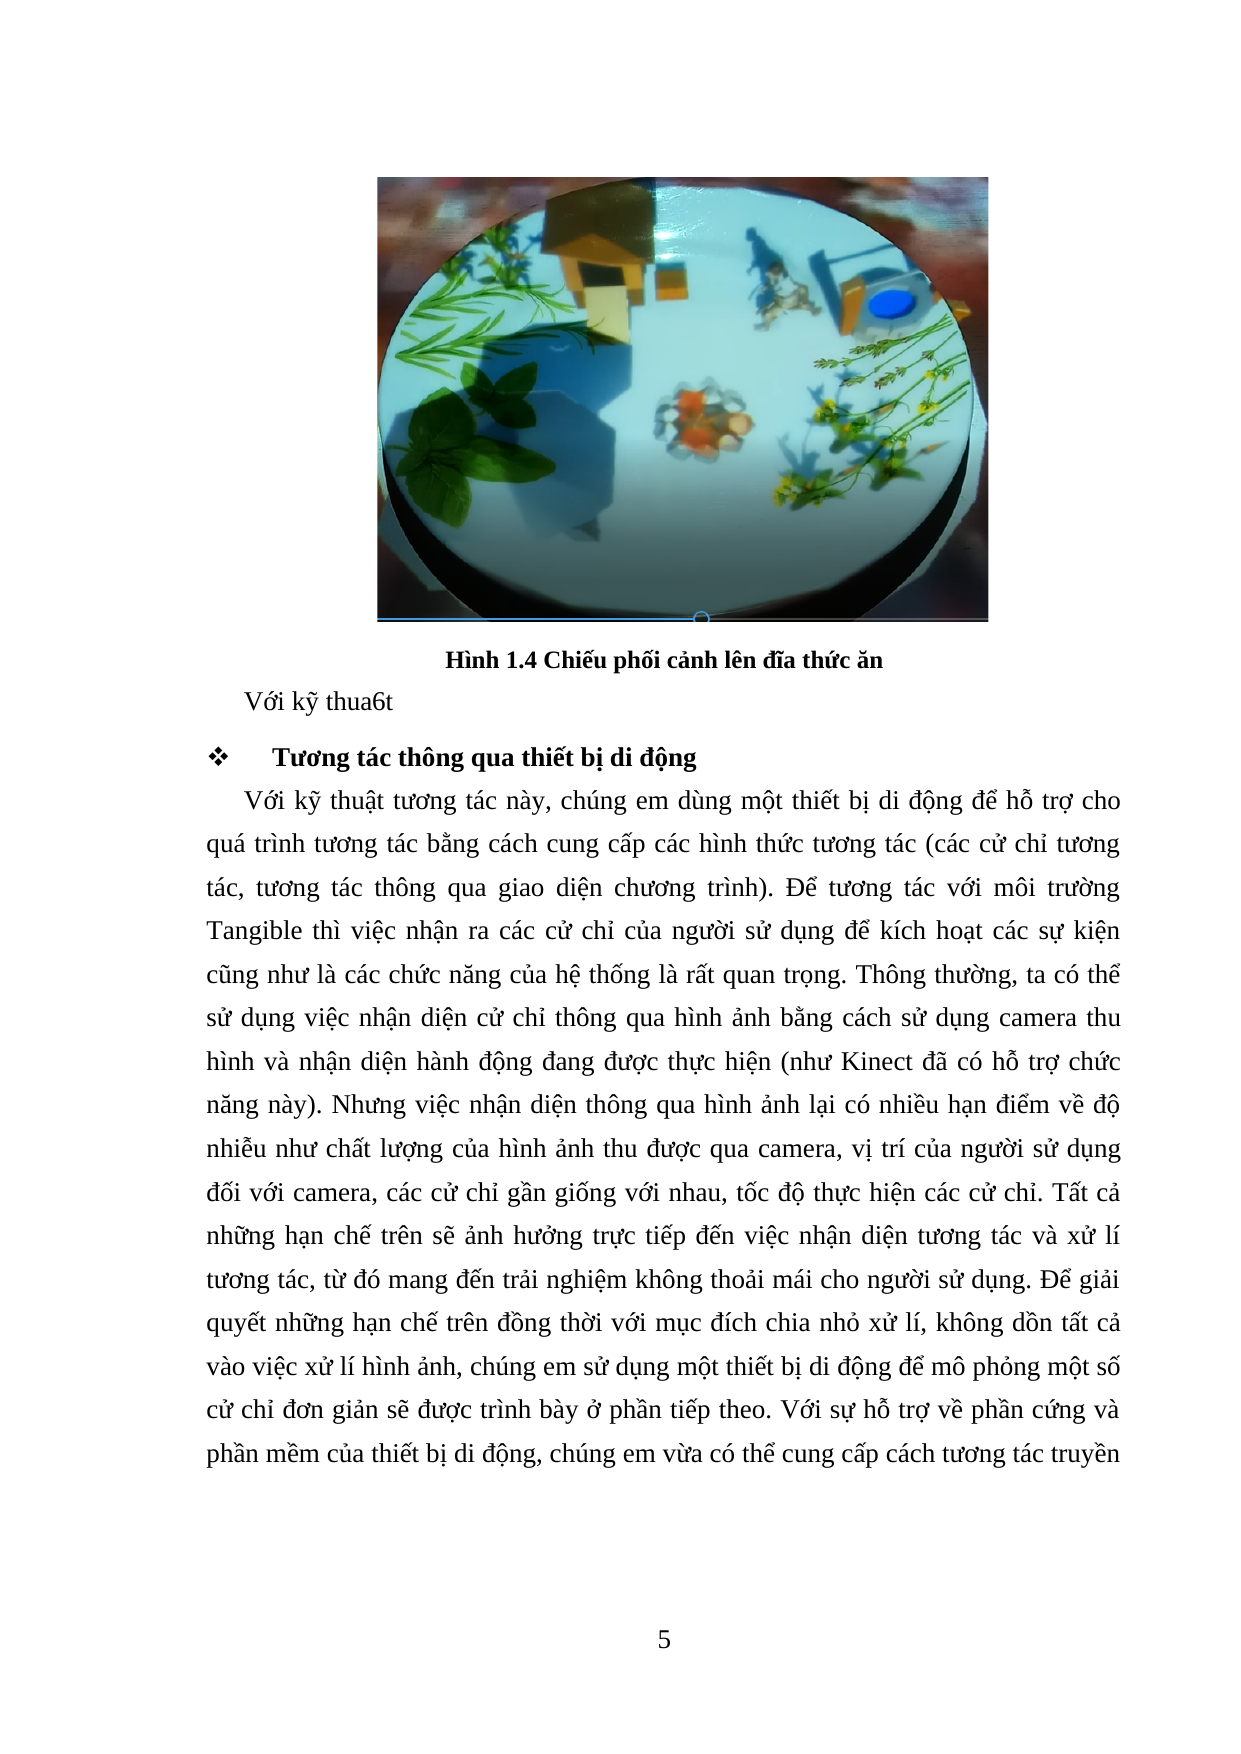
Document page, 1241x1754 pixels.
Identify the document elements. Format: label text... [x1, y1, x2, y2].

text Tương tác thông qua thiết bị di động [206, 742, 1122, 773]
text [206, 784, 1122, 1468]
text Với kỹ thua6t [206, 686, 1122, 717]
picture [377, 177, 989, 622]
text Hình 1.4 Chiếu phối cảnh lên đĩa thức ăn [206, 645, 1122, 674]
